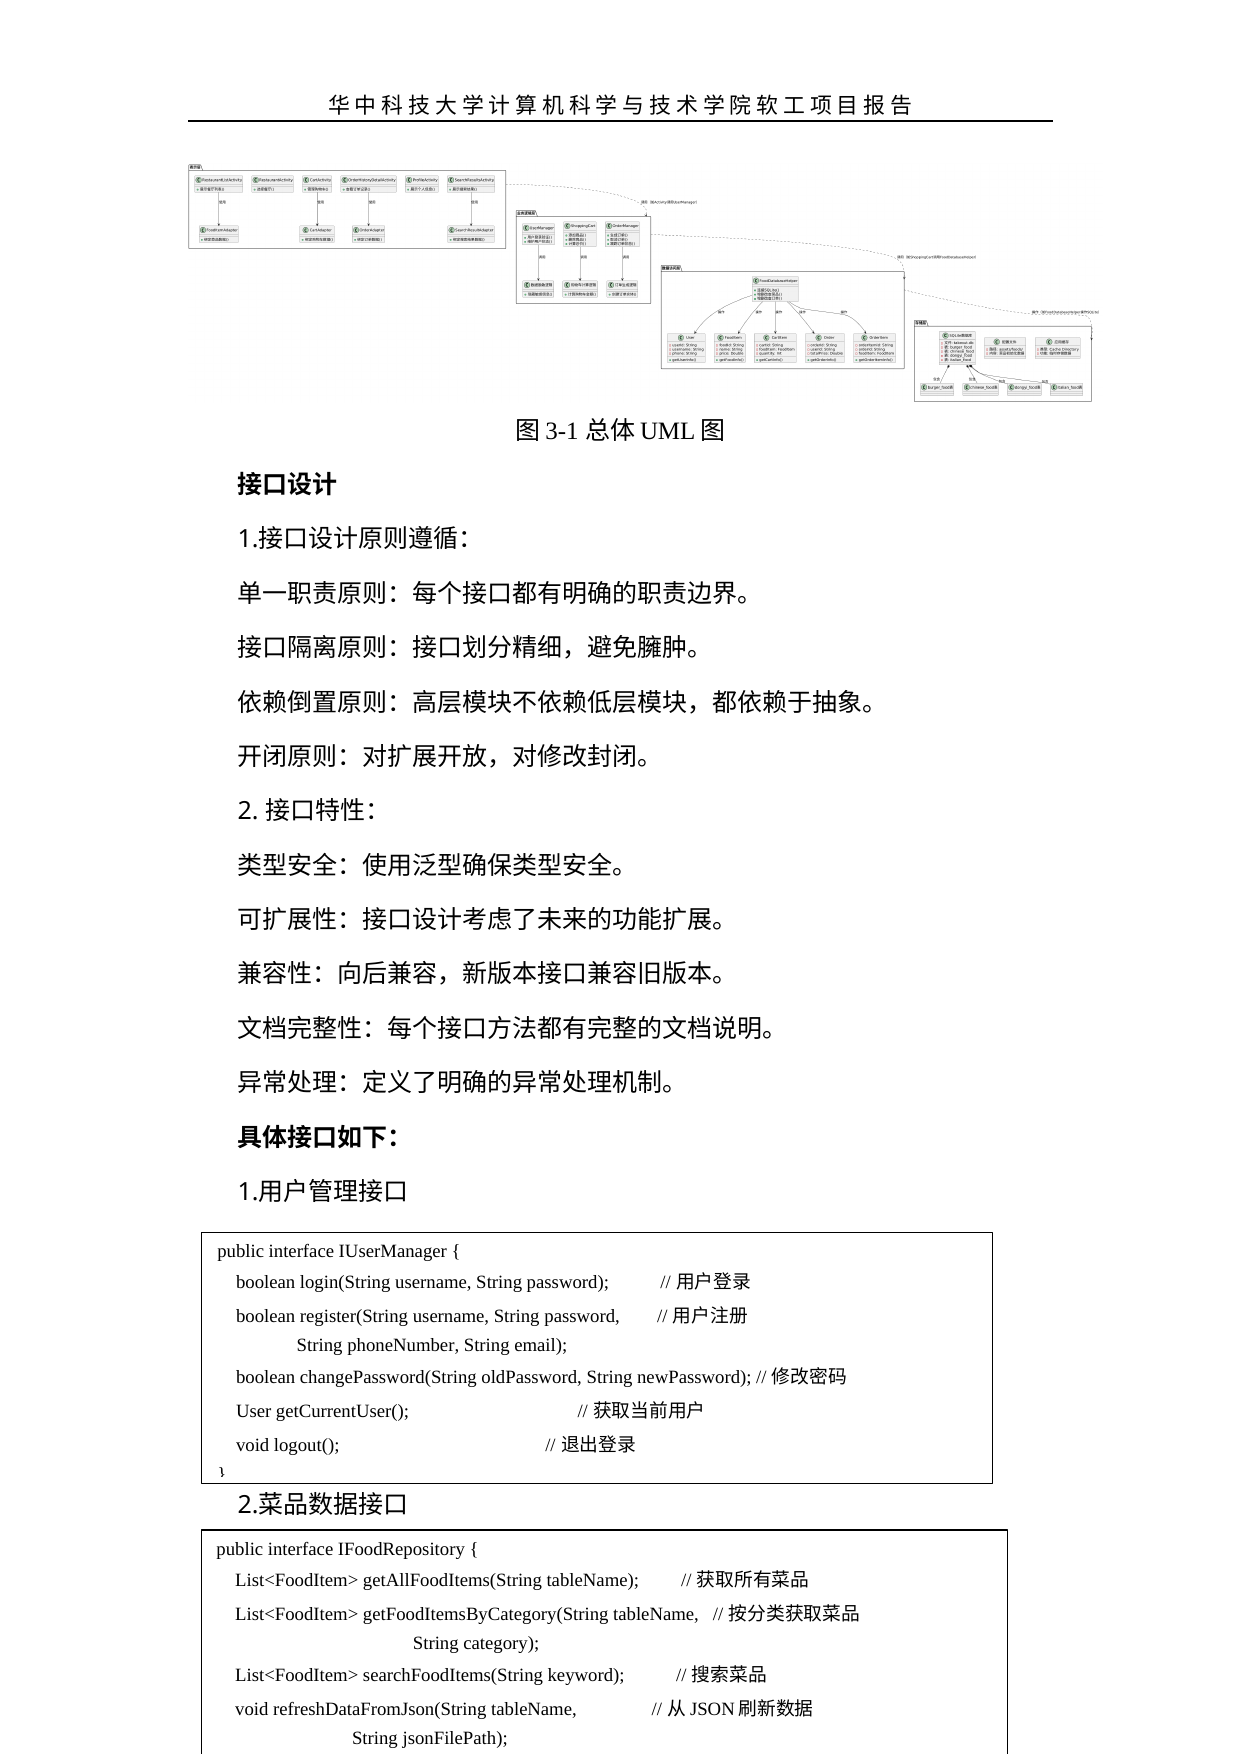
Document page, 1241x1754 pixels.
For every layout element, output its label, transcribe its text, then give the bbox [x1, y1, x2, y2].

text 单一职责原则：每个接口都有明确的职责边界。 [187, 573, 1053, 609]
text 2.菜品数据接口 [187, 1476, 1053, 1523]
text 图3-1 总体UML图 [187, 410, 1053, 446]
text 接口设计 [187, 464, 1053, 501]
text 1.用户管理接口 [187, 1171, 1053, 1208]
text 1.接口设计原则遵循： [187, 519, 1053, 555]
text 2. 接口特性： [187, 791, 1053, 827]
text 开闭原则：对扩展开放，对修改封闭。 [187, 736, 1053, 773]
text 异常处理：定义了明确的异常处理机制。 [187, 1063, 1053, 1099]
text 文档完整性：每个接口方法都有完整的文档说明。 [187, 1008, 1053, 1044]
text 具体接口如下： [187, 1117, 1053, 1153]
text 接口隔离原则：接口划分精细，避免臃肿。 [187, 628, 1053, 664]
text 依赖倒置原则：高层模块不依赖低层模块，都依赖于抽象。 [187, 682, 1053, 718]
text 兼容性：向后兼容，新版本接口兼容旧版本。 [187, 954, 1053, 990]
text 类型安全：使用泛型确保类型安全。 [187, 845, 1053, 881]
text 可扩展性：接口设计考虑了未来的功能扩展。 [187, 899, 1053, 936]
picture [187, 163, 1103, 403]
